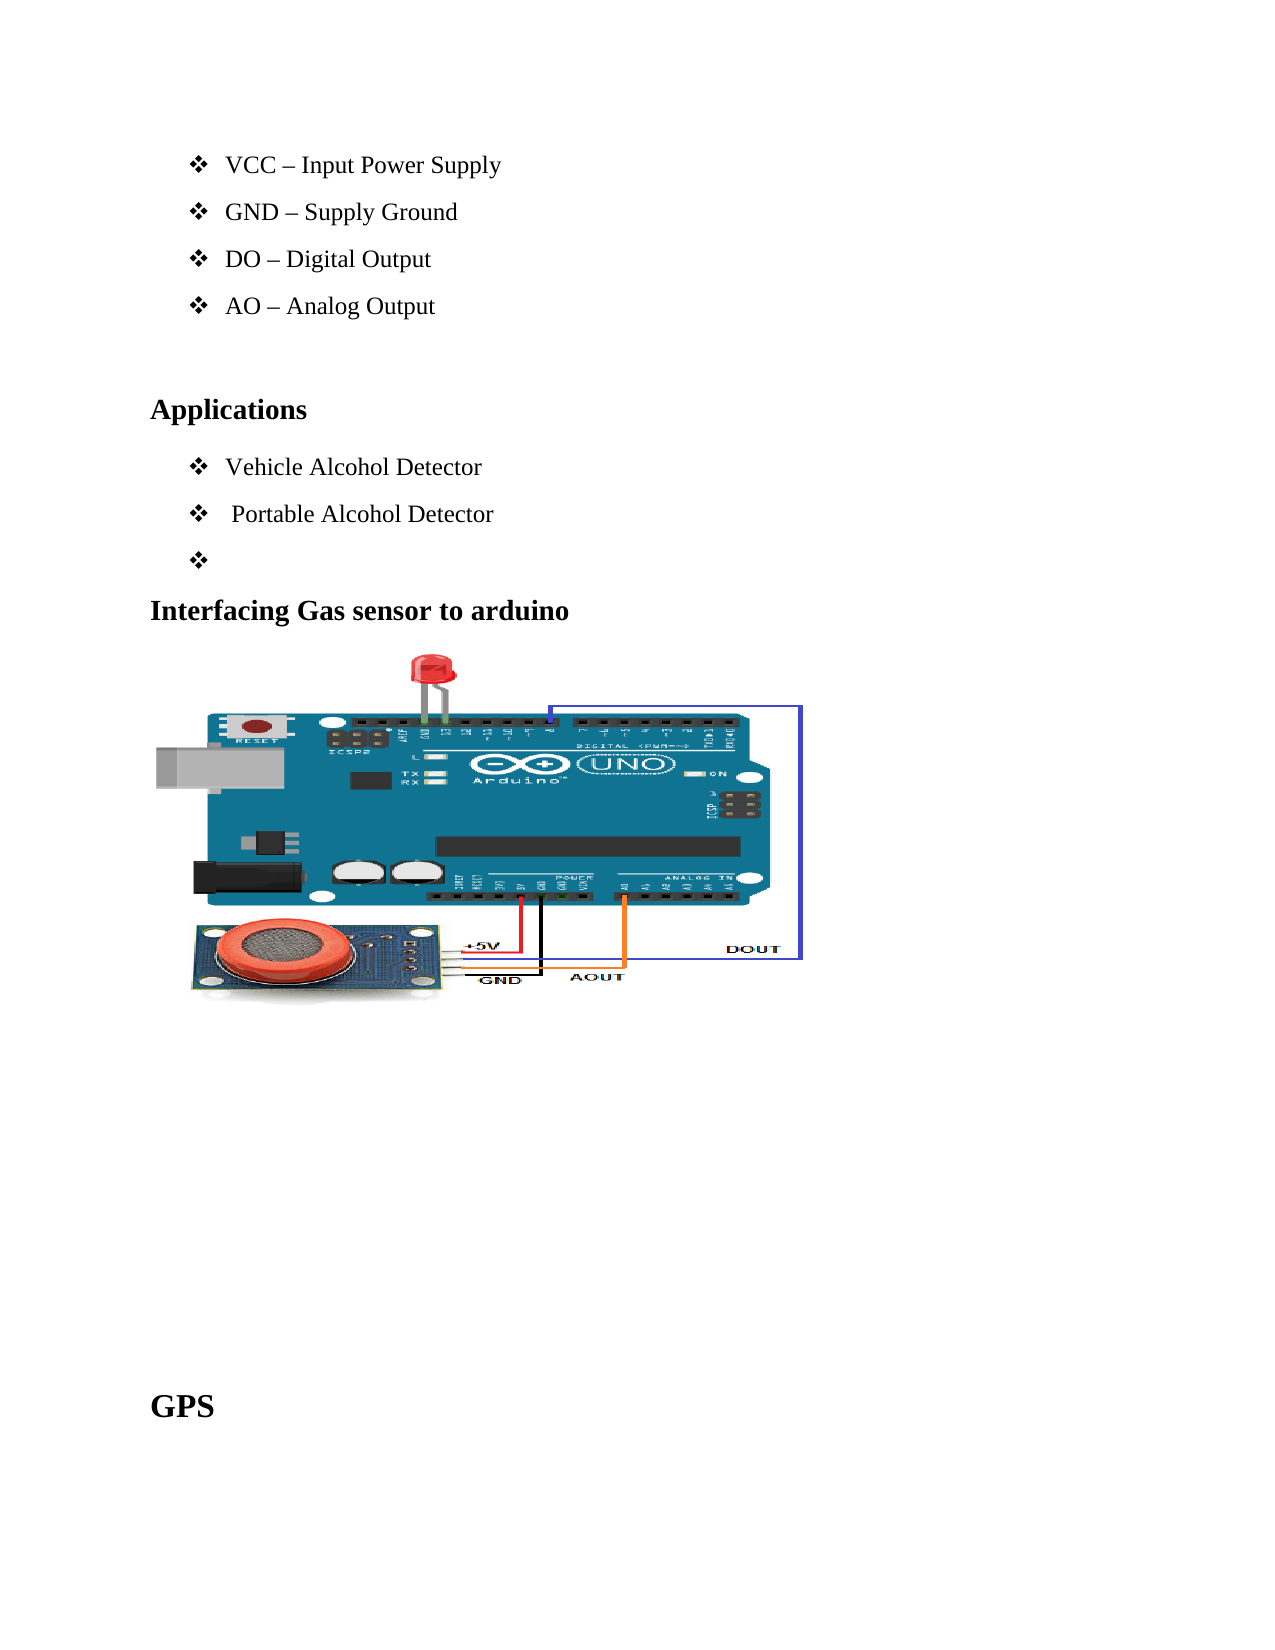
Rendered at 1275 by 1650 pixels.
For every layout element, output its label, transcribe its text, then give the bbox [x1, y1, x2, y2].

list Vehicle Alcohol Detector [187, 452, 1125, 480]
list VCC – Input Power Supply [187, 150, 1125, 179]
picture [150, 652, 913, 1006]
text GPS [150, 1387, 1125, 1425]
text Interfacing Gas sensor to arduino [150, 593, 1125, 626]
list GND – Supply Ground [187, 197, 1125, 226]
list Portable Alcohol Detector [187, 499, 1125, 527]
list DO – Digital Output [187, 244, 1125, 273]
text Applications [150, 392, 1125, 426]
list AO – Analog Output [187, 291, 1125, 320]
